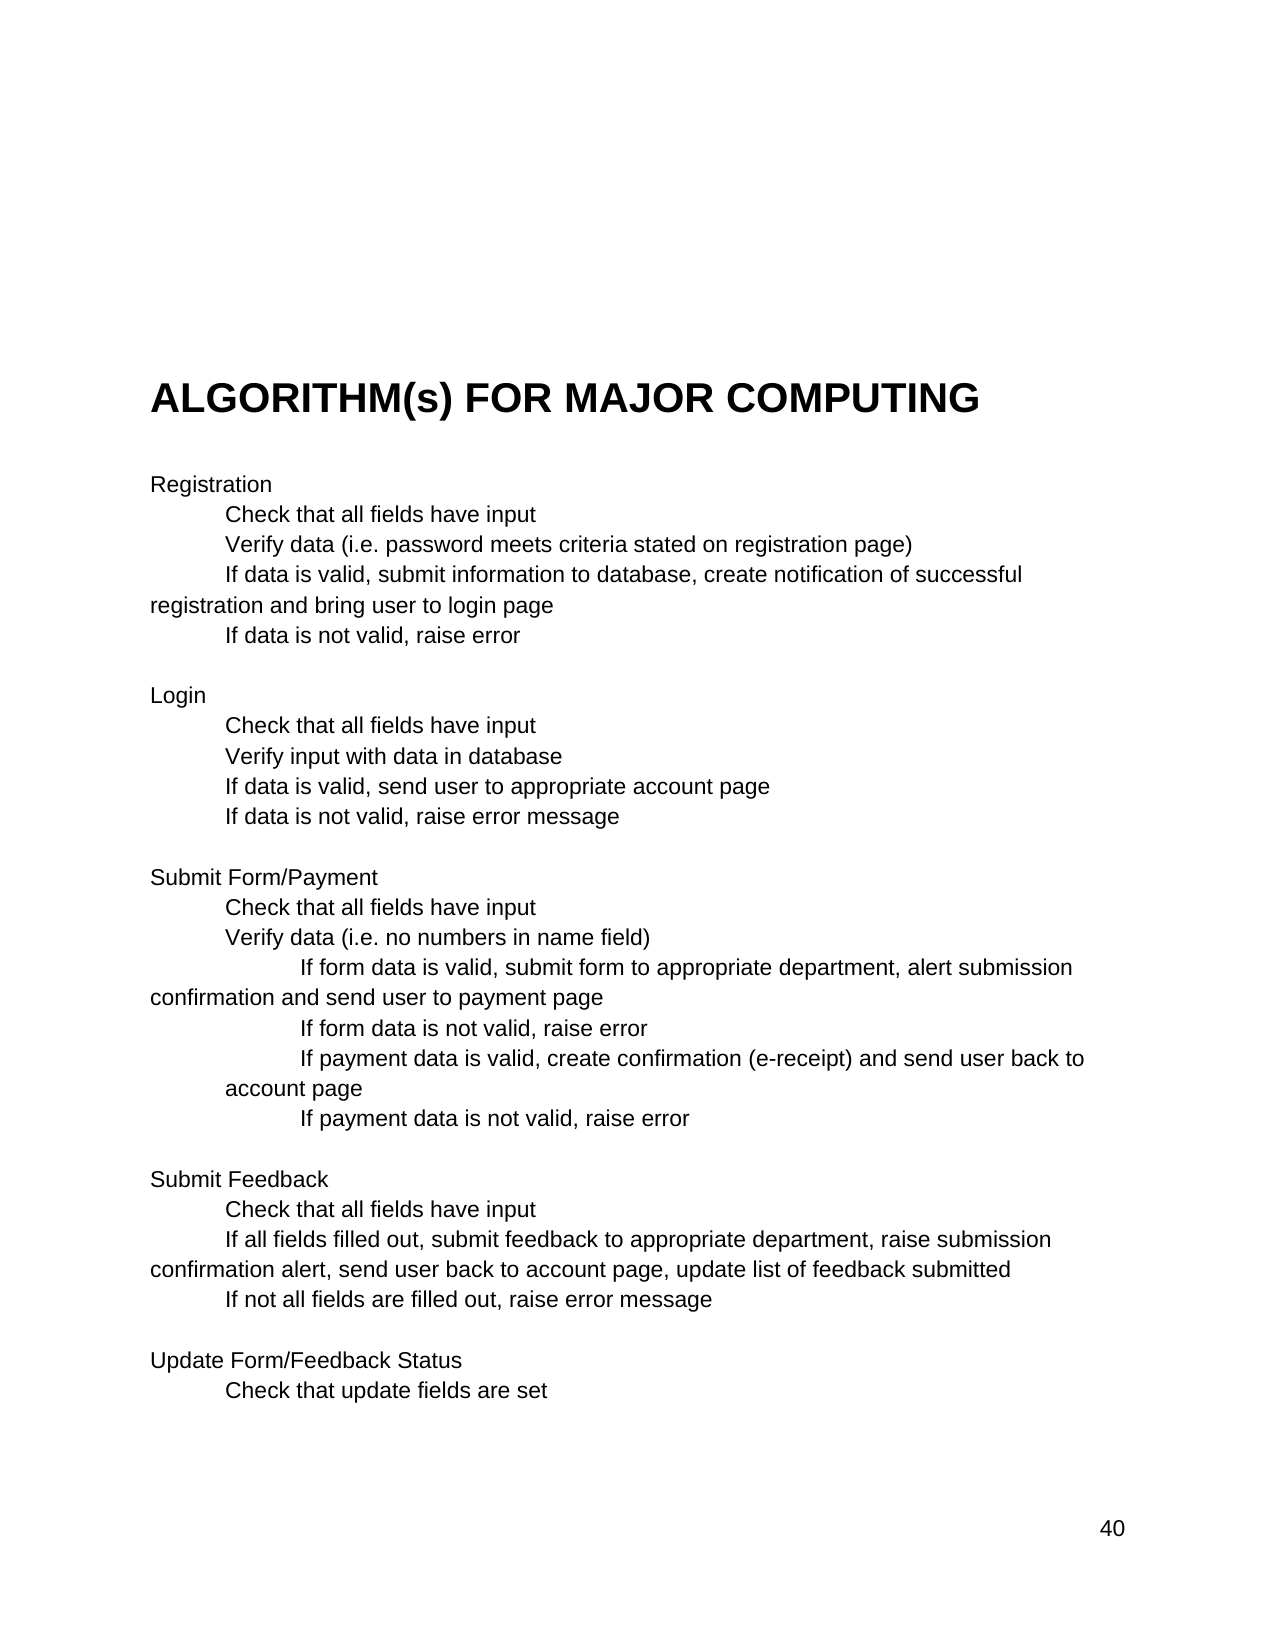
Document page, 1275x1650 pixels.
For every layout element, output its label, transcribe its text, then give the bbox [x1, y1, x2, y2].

text If data is not valid, raise error message [150, 803, 1125, 829]
text Registration [150, 471, 1125, 497]
text Check that update fields are set [150, 1377, 1125, 1403]
text Verify input with data in database [150, 743, 1125, 769]
text If not all fields are filled out, raise error message [150, 1286, 1125, 1313]
text If all fields filled out, submit feedback to appropriate department, raise submission confirmation alert, send user back to account page, update list of feedback submitted [150, 1226, 1125, 1282]
text If payment data is not valid, raise error [300, 1105, 1125, 1131]
text If data is valid, send user to appropriate account page [150, 773, 1125, 799]
text If data is not valid, raise error [150, 622, 1125, 648]
text If form data is not valid, raise error [225, 1014, 1125, 1041]
text Update Form/Feedback Status [150, 1347, 1125, 1373]
text Submit Feedback [150, 1166, 1125, 1192]
text If data is valid, submit information to database, create notification of successful registration and bring user to login page [150, 561, 1125, 618]
text If form data is valid, submit form to appropriate department, alert submission confirmation and send user to payment page [150, 954, 1125, 1011]
text Login [150, 682, 1125, 708]
text Check that all fields have input [150, 501, 1125, 527]
text Verify data (i.e. password meets criteria stated on registration page) [150, 531, 1125, 557]
text Check that all fields have input [150, 712, 1125, 739]
text Check that all fields have input [150, 1196, 1125, 1222]
text Verify data (i.e. no numbers in name field) [150, 924, 1125, 950]
text If payment data is valid, create confirmation (e-receipt) and send user back to account page [225, 1045, 1125, 1101]
text Submit Form/Payment [150, 863, 1125, 890]
text Check that all fields have input [150, 894, 1125, 920]
subtitle ALGORITHM(s) FOR MAJOR COMPUTING [150, 373, 1125, 421]
